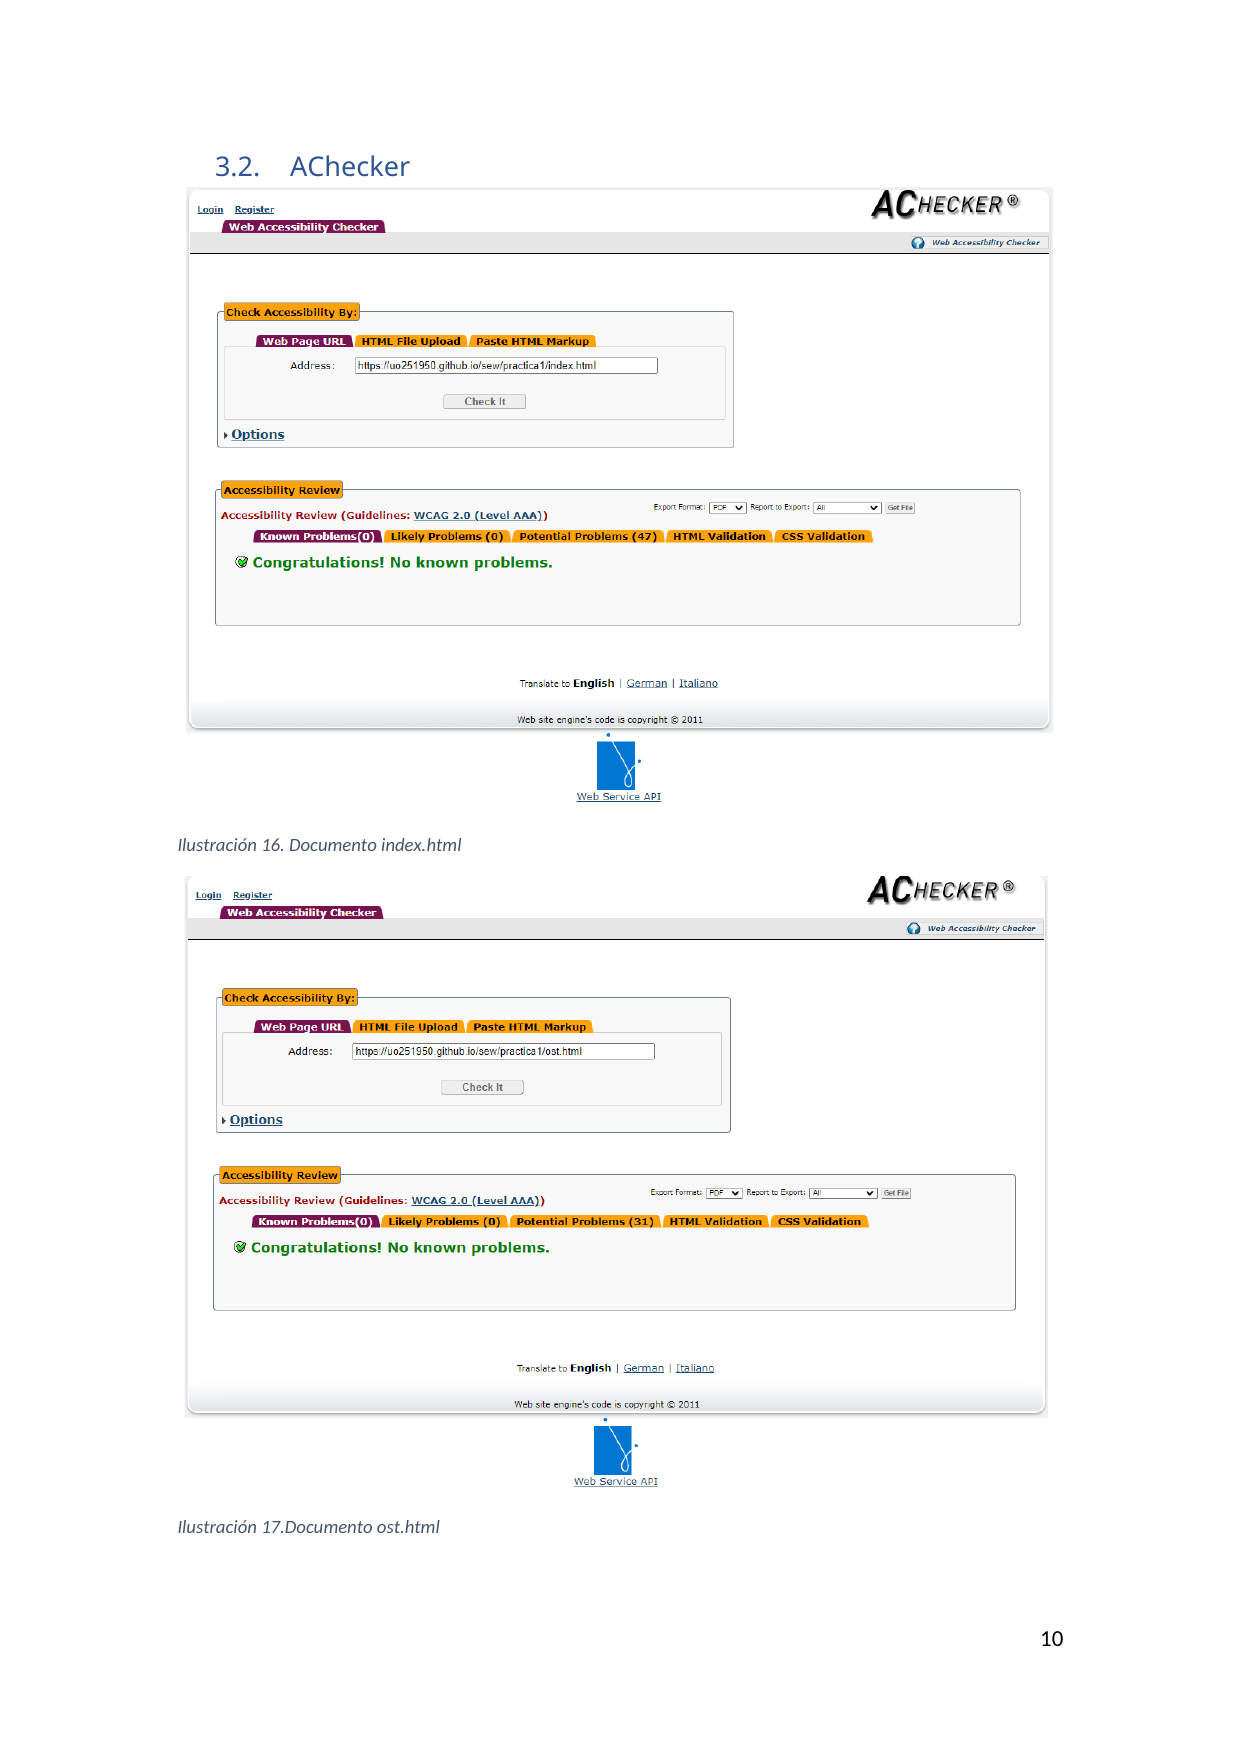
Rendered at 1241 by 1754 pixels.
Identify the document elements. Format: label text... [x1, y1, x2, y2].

text Ilustración 16. Documento index.html [177, 833, 1063, 856]
picture [177, 187, 1063, 814]
picture [177, 876, 1063, 1497]
subtitle AChecker [215, 148, 1063, 184]
text Ilustración 17.Documento ost.html [177, 1515, 1063, 1538]
